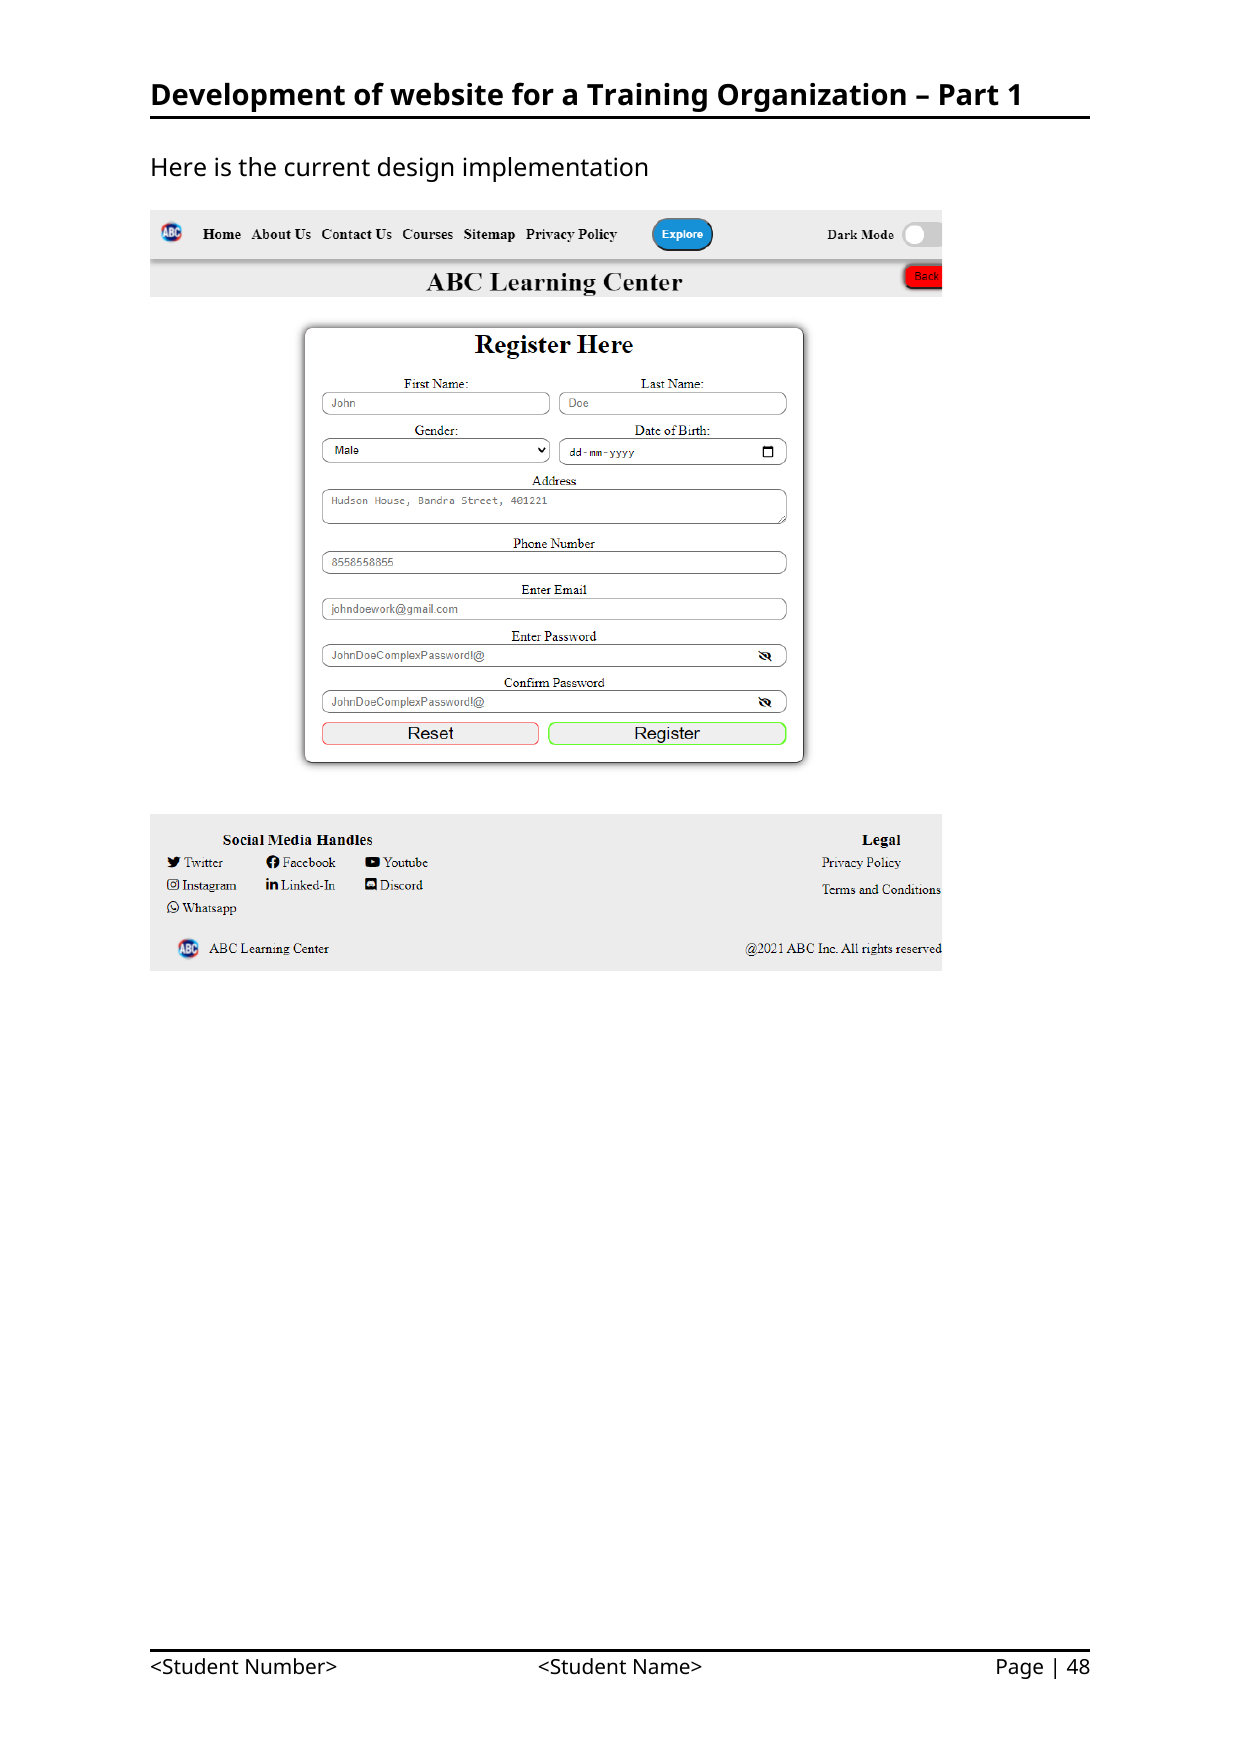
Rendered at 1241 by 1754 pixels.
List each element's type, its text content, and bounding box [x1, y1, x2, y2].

picture [150, 210, 943, 971]
list Here is the current design implementation [150, 150, 1090, 184]
